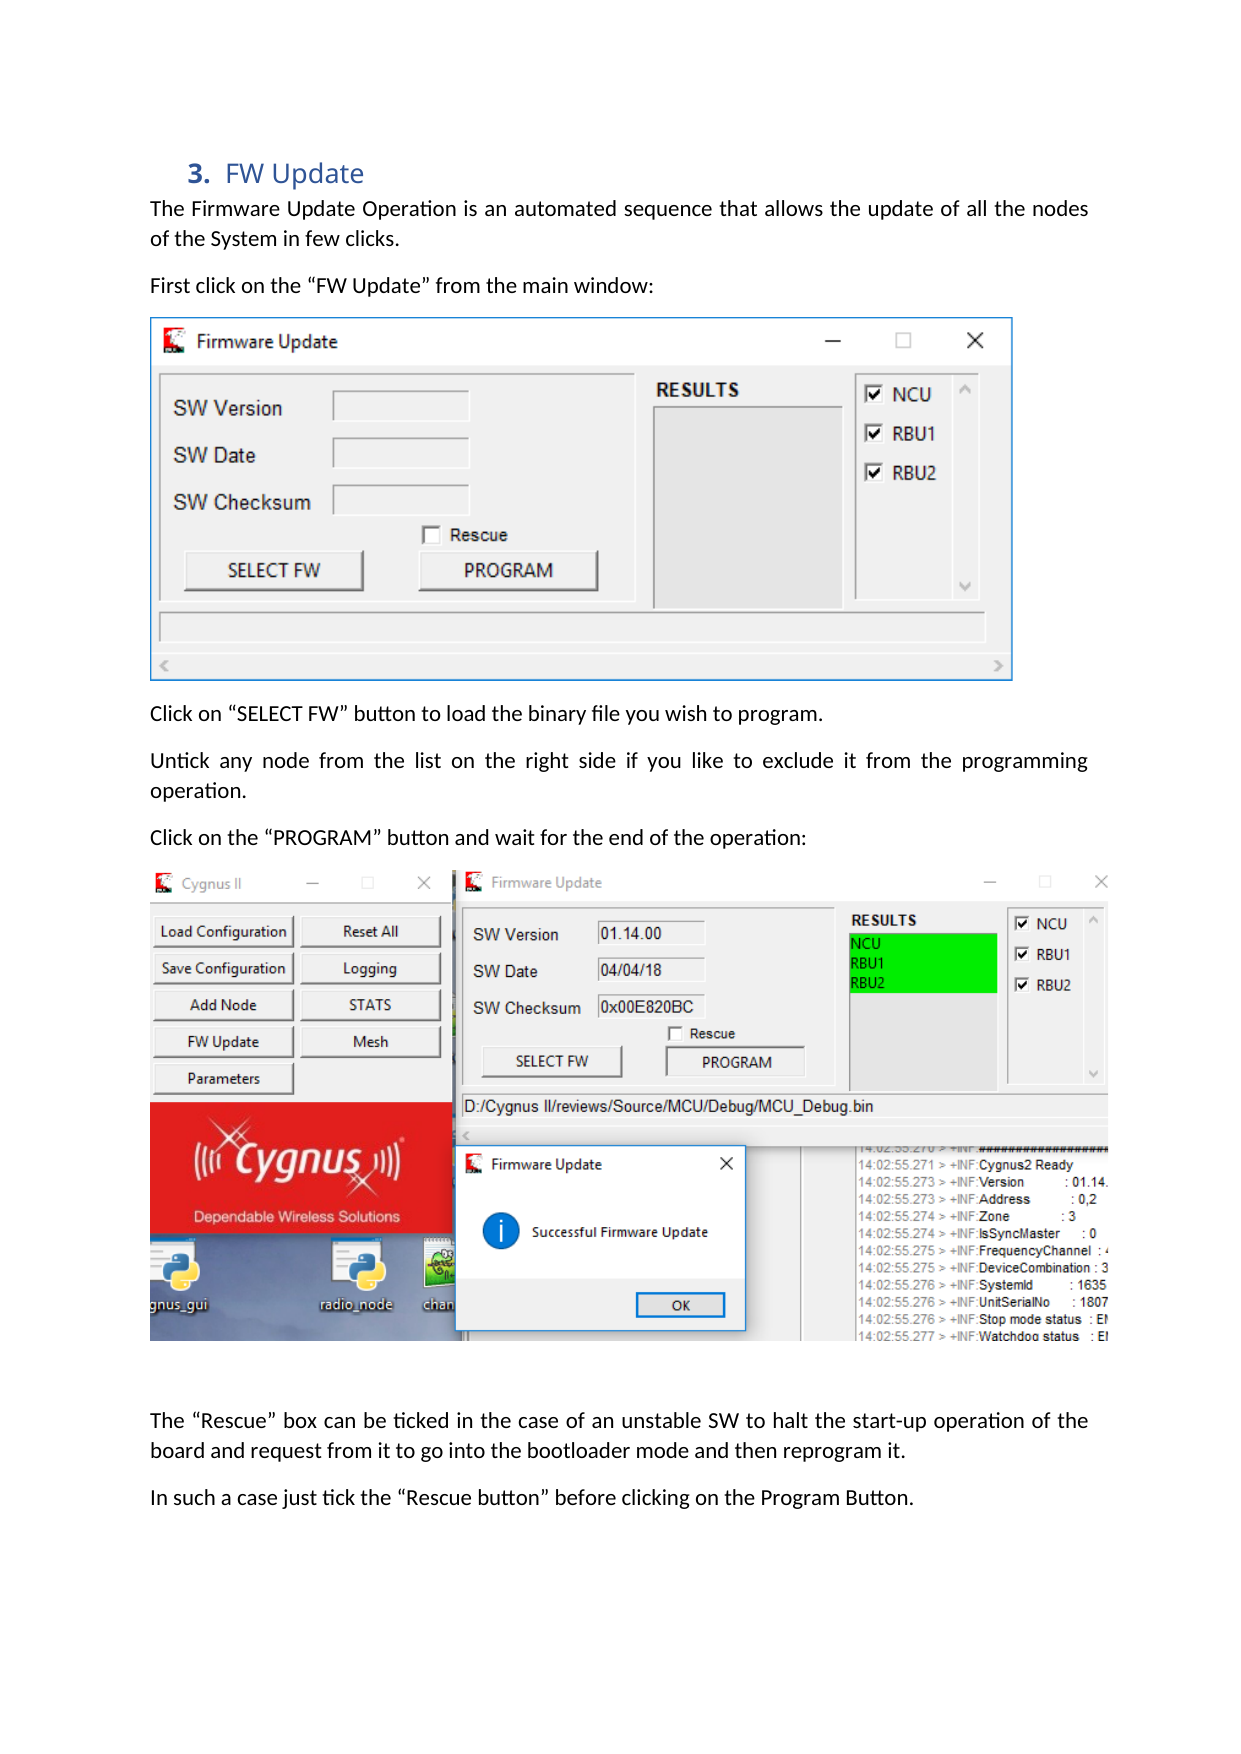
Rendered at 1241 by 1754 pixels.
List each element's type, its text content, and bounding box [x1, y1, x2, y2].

text The “Rescue” box can be ticked in the case of an unstable SW to halt the start-up operation of the board and request from it to go into the bootloader mode and then reprogram it. [150, 1406, 1090, 1464]
text The Firmware Update Operation is an automated sequence that allows the update of all the nodes of the System in few clicks. [150, 194, 1090, 252]
text Untick any node from the list on the right side if you like to exclude it from the programming operation. [150, 746, 1090, 804]
text First click on the “FW Update” from the main window: [150, 271, 1090, 299]
text Click on the “PROGRAM” button and wait for the end of the operation: [150, 823, 1090, 851]
picture [150, 317, 1013, 681]
text In such a case just tick the “Rescue button” before clicking on the Program Button. [150, 1483, 1090, 1511]
text Click on “SELECT FW” button to load the binary file you wish to program. [150, 699, 1090, 727]
picture [150, 870, 1109, 1341]
subtitle FW Update [187, 154, 1090, 191]
